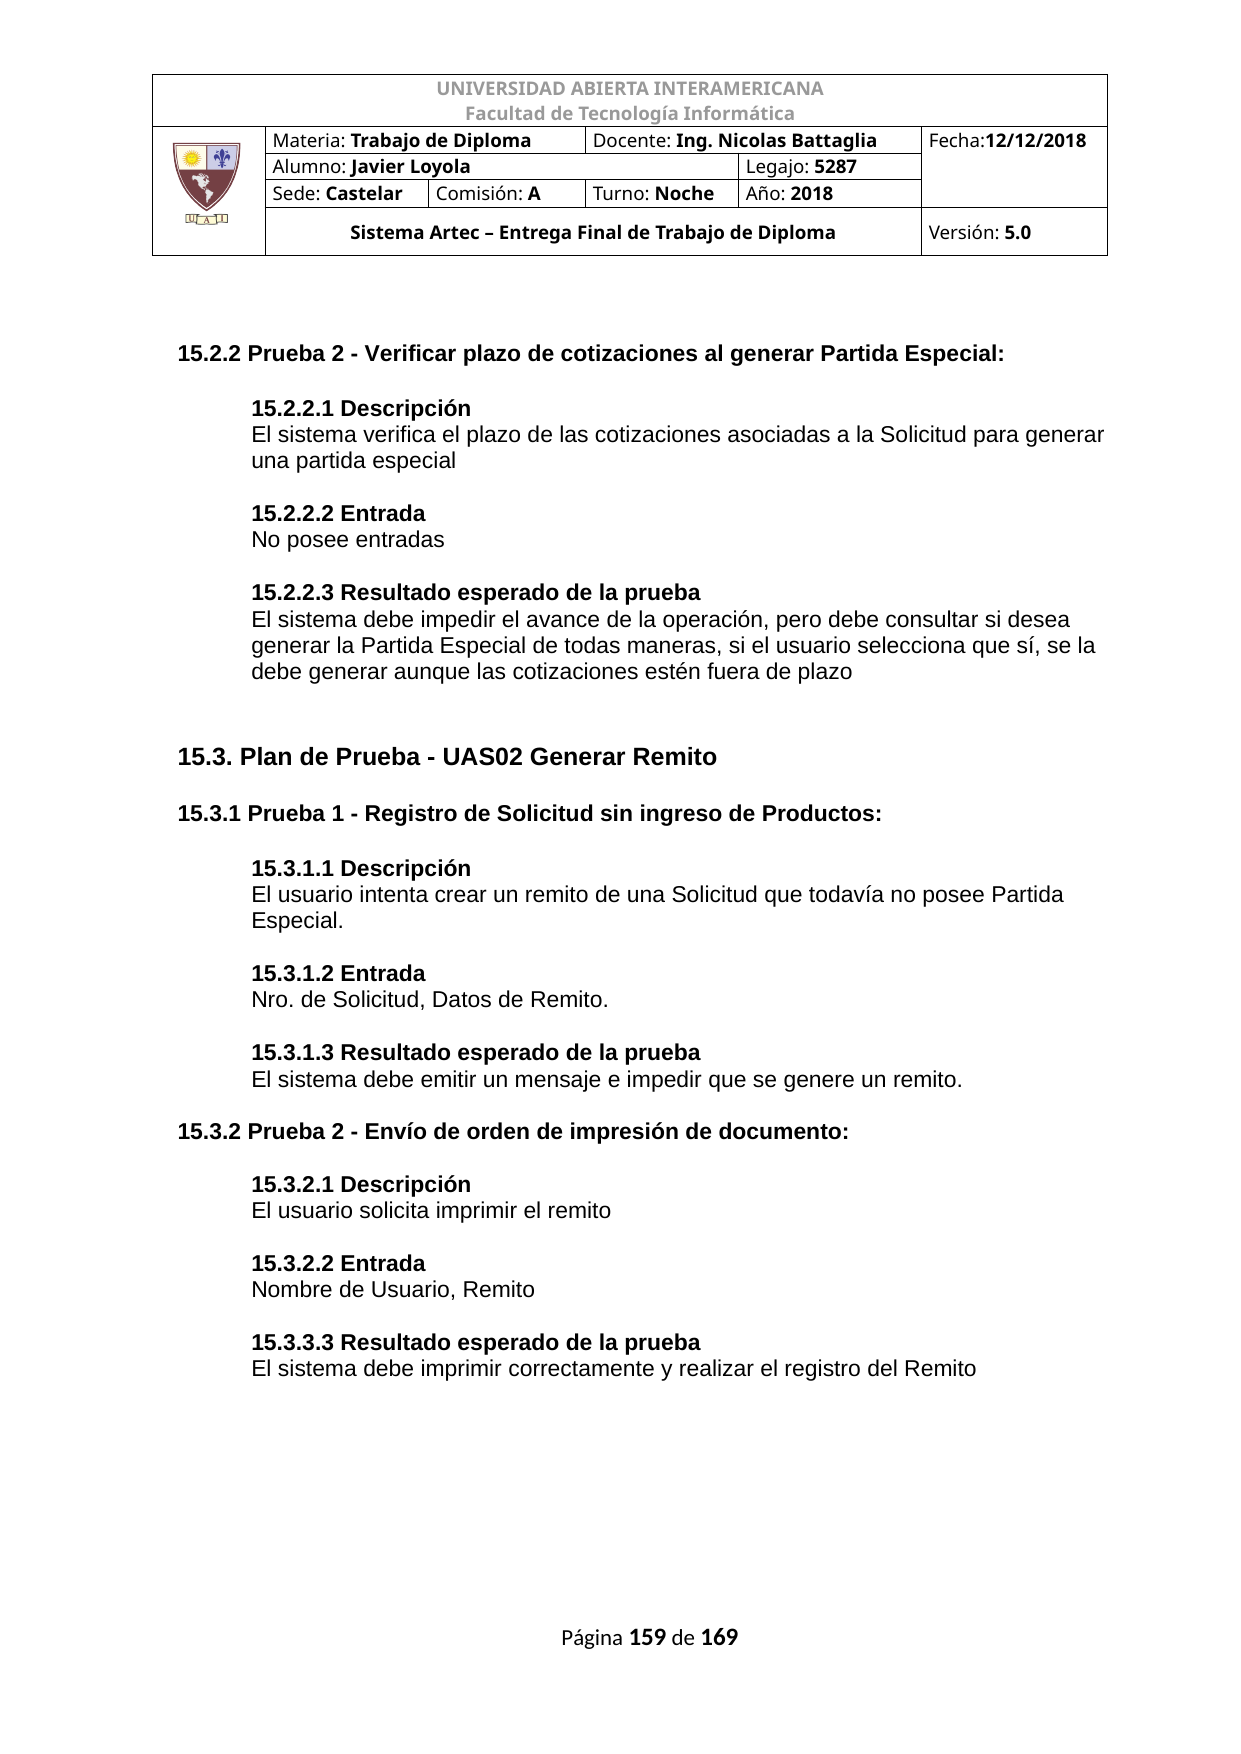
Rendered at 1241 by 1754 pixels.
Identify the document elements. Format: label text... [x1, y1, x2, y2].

text 15.3.1.1 Descripción [251, 855, 1122, 881]
text Nro. de Solicitud, Datos de Remito. [251, 986, 1122, 1013]
text 15.2.2.1 Descripción [251, 395, 1122, 421]
text Nombre de Usuario, Remito [177, 1276, 1122, 1303]
text 15.3.2.2 Entrada [177, 1250, 1122, 1276]
text El sistema debe emitir un mensaje e impedir que se genere un remito. [251, 1066, 1122, 1092]
text El sistema debe impedir el avance de la operación, pero debe consultar si desea generar la Partida Especial de todas maneras, si el usuario selecciona que sí, se la debe generar aunque las cotizaciones estén fuera de plazo [251, 606, 1122, 684]
text El sistema debe imprimir correctamente y realizar el registro del Remito [177, 1355, 1122, 1382]
text 15.3.2 Prueba 2 - Envío de orden de impresión de documento: [177, 1118, 1122, 1144]
picture [157, 136, 257, 228]
text 15.2.2.3 Resultado esperado de la prueba [251, 579, 1122, 606]
text 15.3.1 Prueba 1 - Registro de Solicitud sin ingreso de Productos: [177, 799, 1122, 826]
text 15.3.3.3 Resultado esperado de la prueba [177, 1329, 1122, 1355]
text 15.3. Plan de Prueba - UAS02 Generar Remito [177, 742, 1122, 771]
text 15.3.1.3 Resultado esperado de la prueba [251, 1039, 1122, 1066]
text 15.2.2.2 Entrada [251, 500, 1122, 526]
text No posee entradas [251, 526, 1122, 553]
text 15.2.2 Prueba 2 - Verificar plazo de cotizaciones al generar Partida Especial: [177, 339, 1122, 366]
text 15.3.1.2 Entrada [251, 960, 1122, 986]
text 15.3.2.1 Descripción [177, 1171, 1122, 1197]
text El usuario solicita imprimir el remito [177, 1197, 1122, 1224]
text El sistema verifica el plazo de las cotizaciones asociadas a la Solicitud para generar una partida especial [251, 421, 1122, 474]
text El usuario intenta crear un remito de una Solicitud que todavía no posee Partida Especial. [251, 881, 1122, 934]
